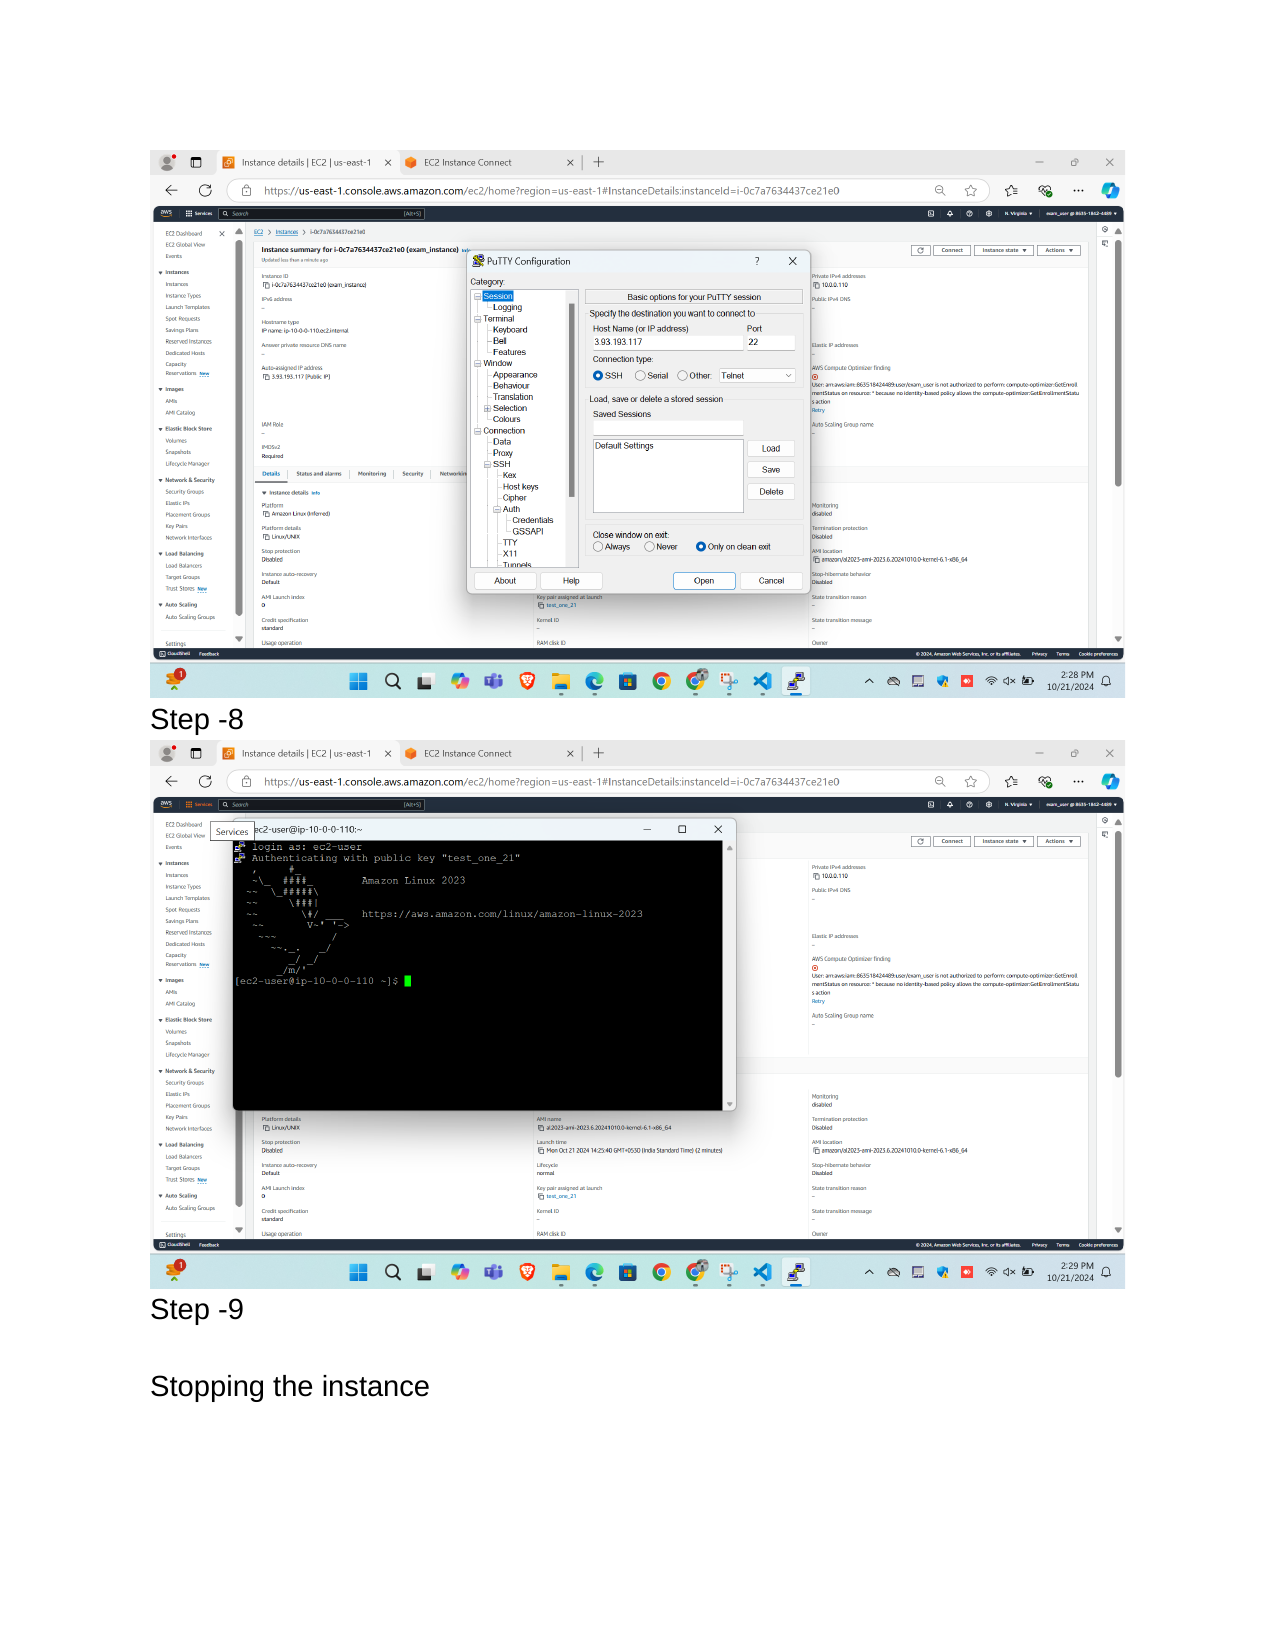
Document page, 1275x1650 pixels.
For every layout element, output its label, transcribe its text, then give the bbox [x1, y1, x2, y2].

picture [150, 150, 1125, 698]
picture [150, 740, 1125, 1289]
text Stopping the instance [150, 1369, 1125, 1403]
text Step -8 [150, 702, 1125, 735]
text Step -9 [150, 1292, 1125, 1326]
